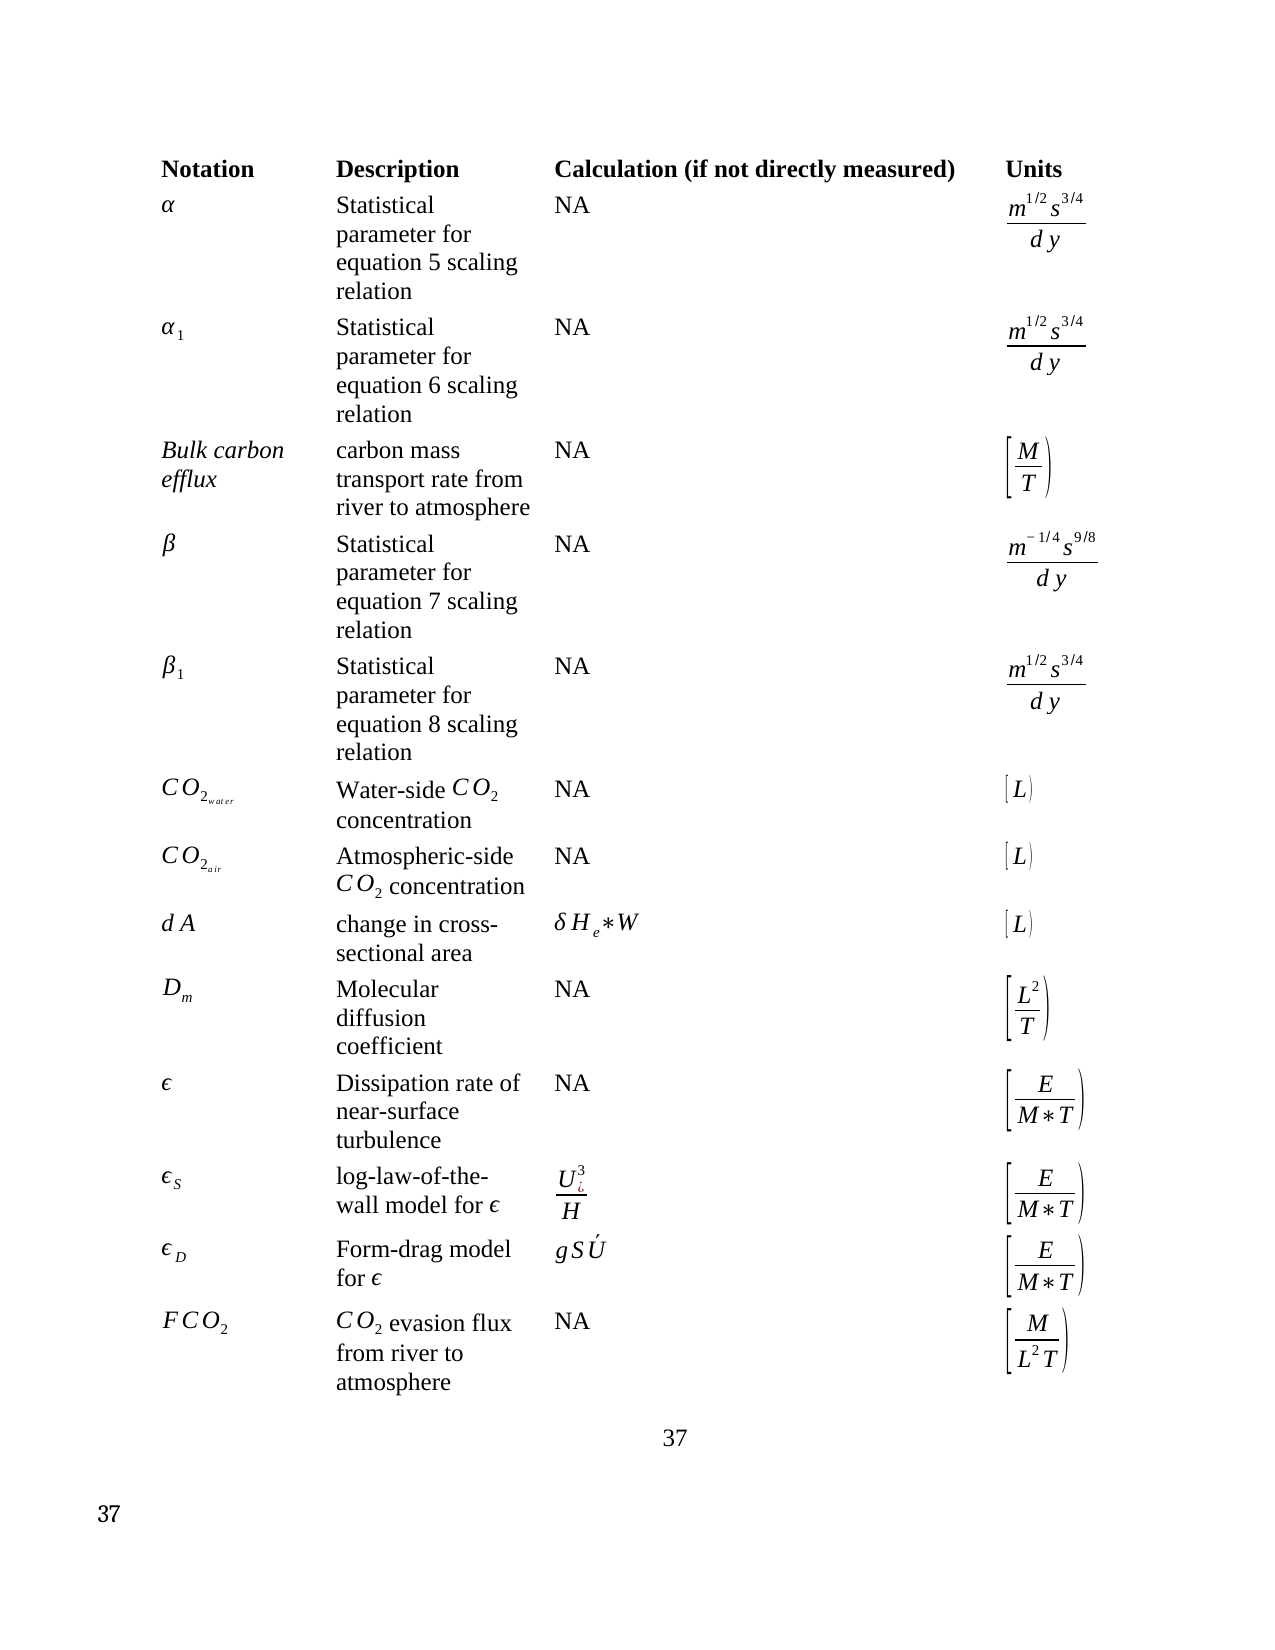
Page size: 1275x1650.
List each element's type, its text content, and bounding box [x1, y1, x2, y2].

table_cell NA [543, 186, 994, 309]
table_cell NA [543, 970, 994, 1064]
table_cell Statistical parameter for equation 8 scaling relation [325, 648, 543, 770]
table_cell [994, 905, 1125, 970]
table_cell [994, 1158, 1125, 1230]
table_header Units [994, 150, 1125, 186]
table_cell [150, 525, 324, 647]
table_cell [994, 186, 1125, 309]
table_cell [994, 431, 1125, 525]
table_cell NA [543, 838, 994, 905]
table_cell Atmospheric-side concentration [325, 838, 543, 905]
table_cell Form-drag model for [325, 1230, 543, 1303]
table_cell Statistical parameter for equation 7 scaling relation [325, 525, 543, 647]
table_cell [150, 970, 324, 1064]
table_cell [150, 648, 324, 770]
table_cell evasion flux from river to atmosphere [325, 1303, 543, 1399]
table_cell [994, 1230, 1125, 1303]
table_cell [994, 309, 1125, 431]
table_cell [994, 648, 1125, 770]
table_cell Bulk carbon efflux [150, 431, 324, 525]
table_cell [150, 770, 324, 838]
table_cell NA [543, 525, 994, 647]
table_cell [543, 905, 994, 970]
table_cell Statistical parameter for equation 5 scaling relation [325, 186, 543, 309]
table_header Calculation (if not directly measured) [543, 150, 994, 186]
table_cell log-law-of-the-wall model for [325, 1158, 543, 1230]
table_cell NA [543, 309, 994, 431]
table_cell [543, 1158, 994, 1230]
table_cell [994, 838, 1125, 905]
table_header Notation [150, 150, 324, 186]
table_header Description [325, 150, 543, 186]
table_cell [994, 1303, 1125, 1399]
table_cell NA [543, 1303, 994, 1399]
table_cell [150, 1158, 324, 1230]
table_cell NA [543, 770, 994, 838]
table_cell Molecular diffusion coefficient [325, 970, 543, 1064]
table_cell [994, 970, 1125, 1064]
table_cell Water-side concentration [325, 770, 543, 838]
table_cell [150, 838, 324, 905]
table_cell [994, 525, 1125, 647]
table_cell [150, 1230, 324, 1303]
table_cell carbon mass transport rate from river to atmosphere [325, 431, 543, 525]
table_cell [150, 309, 324, 431]
table_cell NA [543, 1064, 994, 1158]
table_cell [994, 1064, 1125, 1158]
table_cell [150, 905, 324, 970]
table_cell change in cross-sectional area [325, 905, 543, 970]
table_cell [150, 1303, 324, 1399]
table_cell [543, 1230, 994, 1303]
table_cell NA [543, 648, 994, 770]
table_cell [994, 770, 1125, 838]
table_cell Dissipation rate of near-surface turbulence [325, 1064, 543, 1158]
table_cell [150, 186, 324, 309]
table_cell [150, 1064, 324, 1158]
table_cell NA [543, 431, 994, 525]
table_cell Statistical parameter for equation 6 scaling relation [325, 309, 543, 431]
